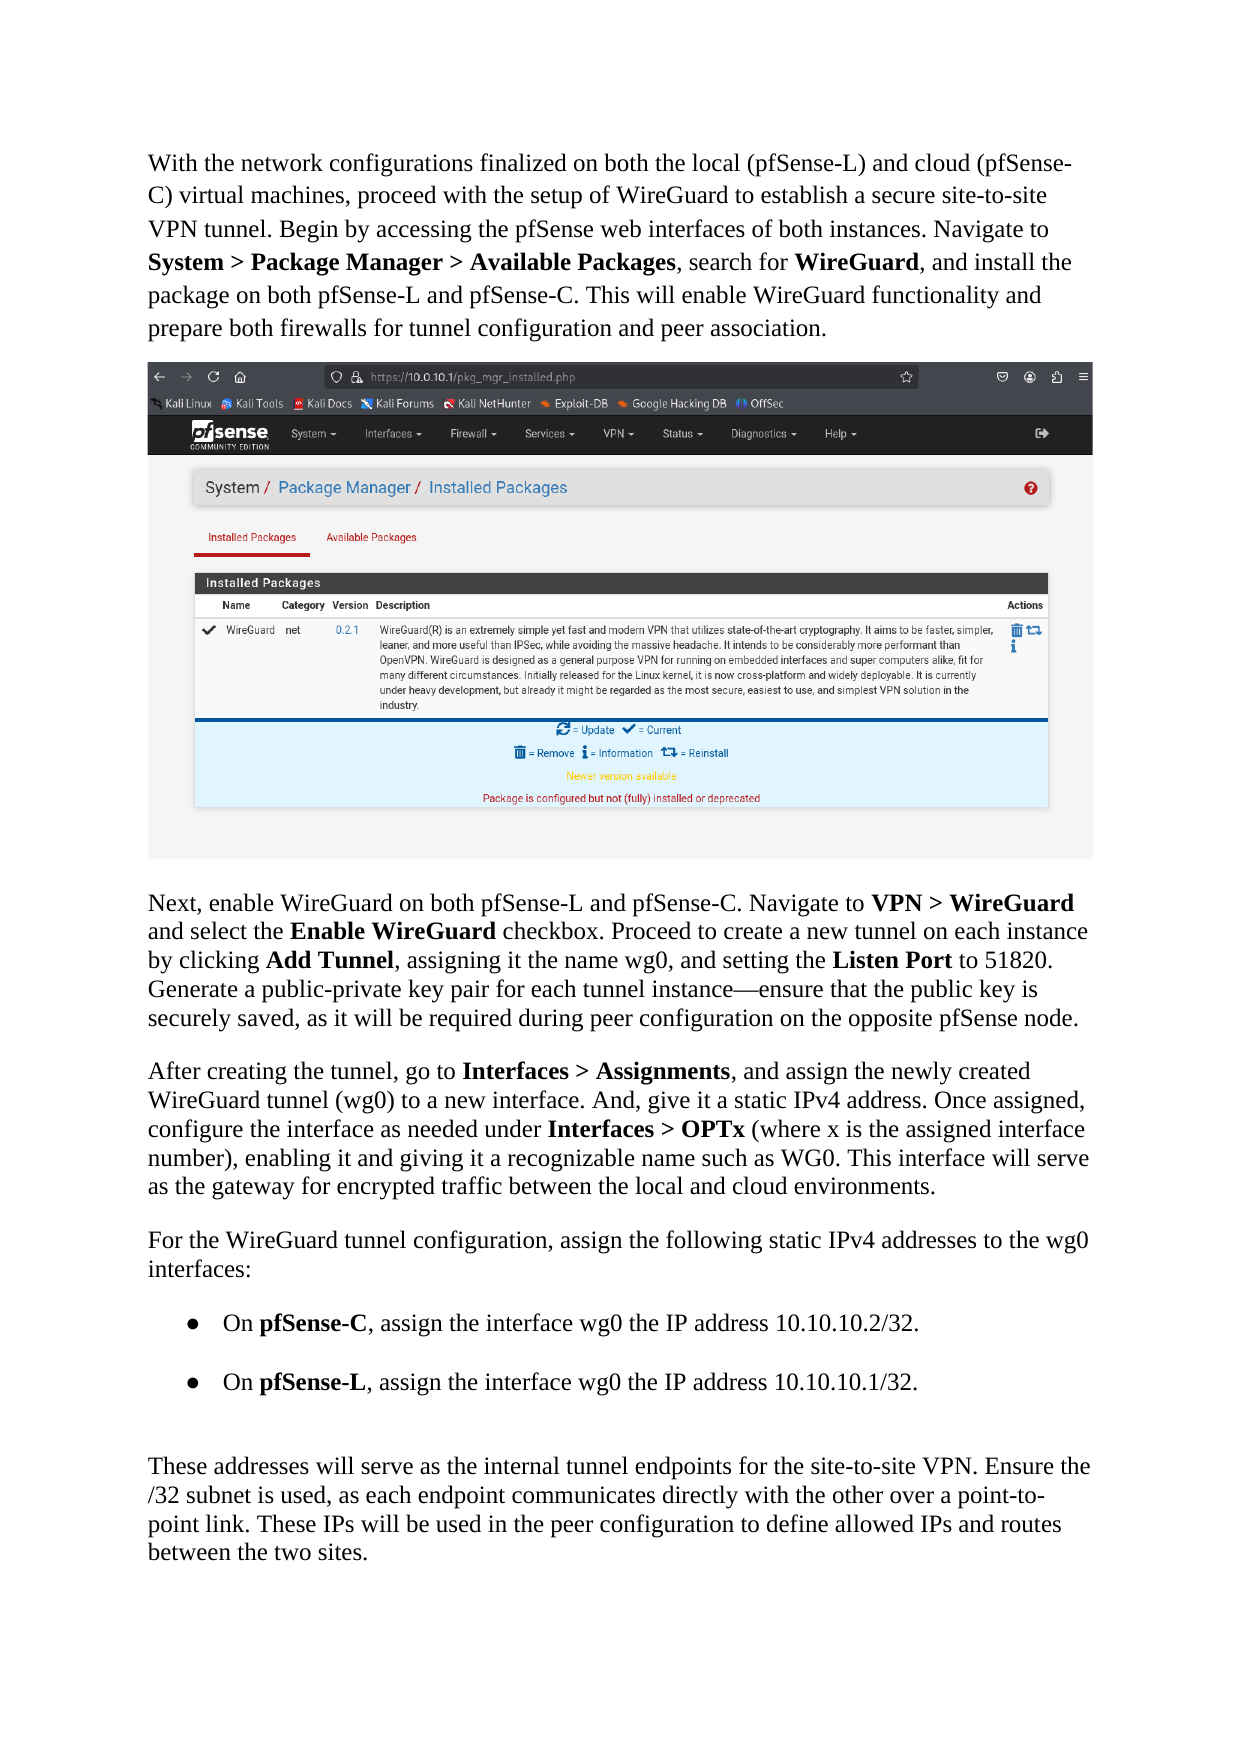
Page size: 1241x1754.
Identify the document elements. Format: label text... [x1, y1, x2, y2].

text Next, enable WireGuard on both pfSense-L and pfSense-C. Navigate to VPN > WireGuard and select the Enable WireGuard checkbox. Proceed to create a new tunnel on each instance by clicking Add Tunnel, assigning it the name wg0, and setting the Listen Port to 51820. Generate a public-private key pair for each tunnel instance—ensure that the public key is securely saved, as it will be required during peer configuration on the opposite pfSense node. [148, 888, 1093, 1031]
text For the WireGuard tunnel configuration, assign the following static IPv4 addresses to the wg0 interfaces: [148, 1225, 1093, 1283]
text These addresses will serve as the internal tunnel endpoints for the site-to-site VPN. Ensure the /32 subnet is used, as each endpoint communicates directly with the other over a point-to-point link. These IPs will be used in the peer configuration to define allowed IPs and routes between the two sites. [148, 1451, 1093, 1566]
picture [147, 362, 1093, 859]
text With the network configurations finalized on both the local (pfSense-L) and cloud (pfSense-C) virtual machines, proceed with the setup of WireGuard to establish a secure site-to-site VPN tunnel. Begin by accessing the pfSense web interfaces of both instances. Navigate to System > Package Manager > Available Packages, search for WireGuard, and install the package on both pfSense-L and pfSense-C. This will enable WireGuard functionality and prepare both firewalls for tunnel configuration and peer association. [148, 148, 1093, 341]
list On pfSense-C, assign the interface wg0 the IP address 10.10.10.2/32. [185, 1308, 1093, 1367]
list On pfSense-L, assign the interface wg0 the IP address 10.10.10.1/32. [185, 1367, 1093, 1426]
text After creating the tunnel, go to Interfaces > Assignments, and assign the newly created WireGuard tunnel (wg0) to a new interface. And, give it a static IPv4 address. Once assigned, configure the interface as needed under Interfaces > OPTx (where x is the assigned interface number), enabling it and giving it a recognizable name such as WG0. This interface will serve as the gateway for encrypted traffic between the local and cloud environments. [148, 1056, 1093, 1200]
